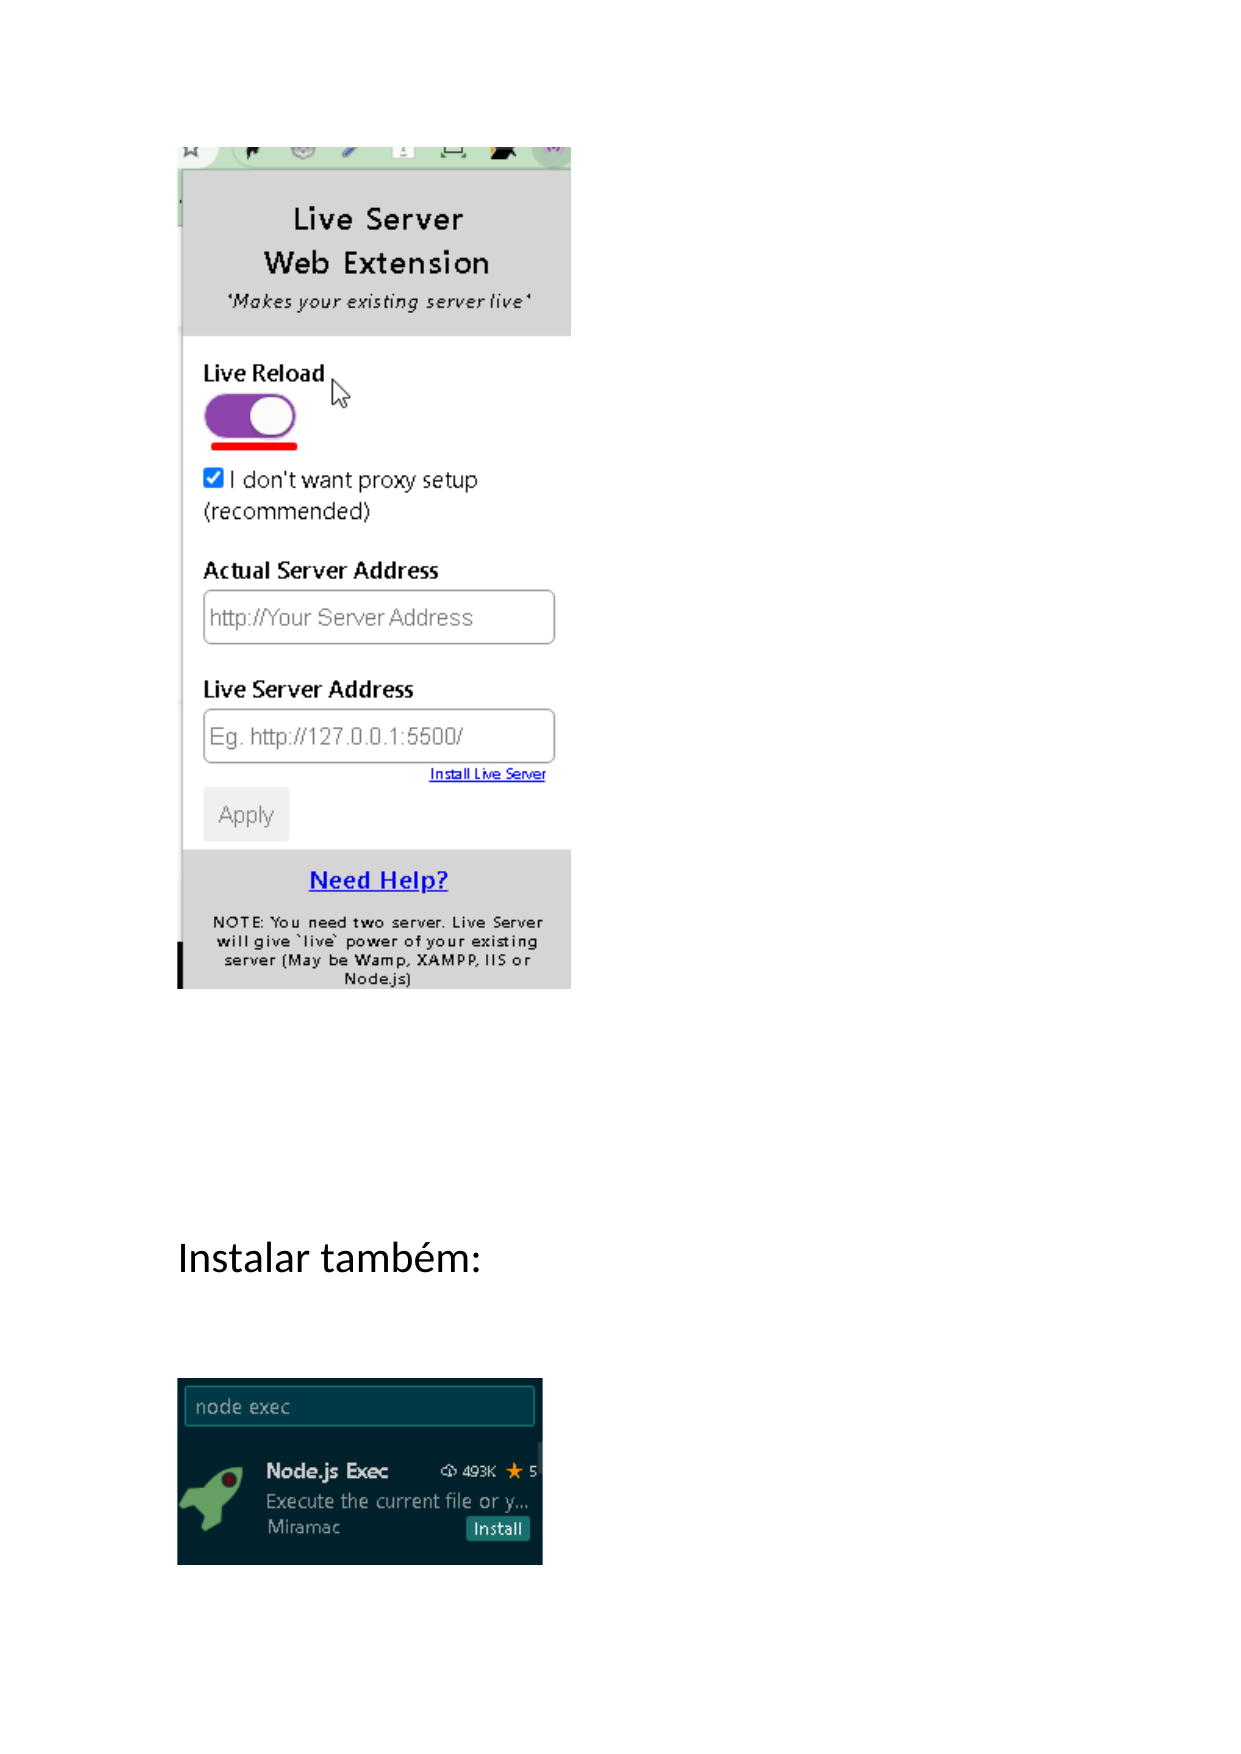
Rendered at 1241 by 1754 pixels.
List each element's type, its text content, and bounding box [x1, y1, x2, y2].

picture [177, 1378, 543, 1565]
text Instalar também: [177, 1230, 1063, 1284]
picture [177, 147, 571, 989]
